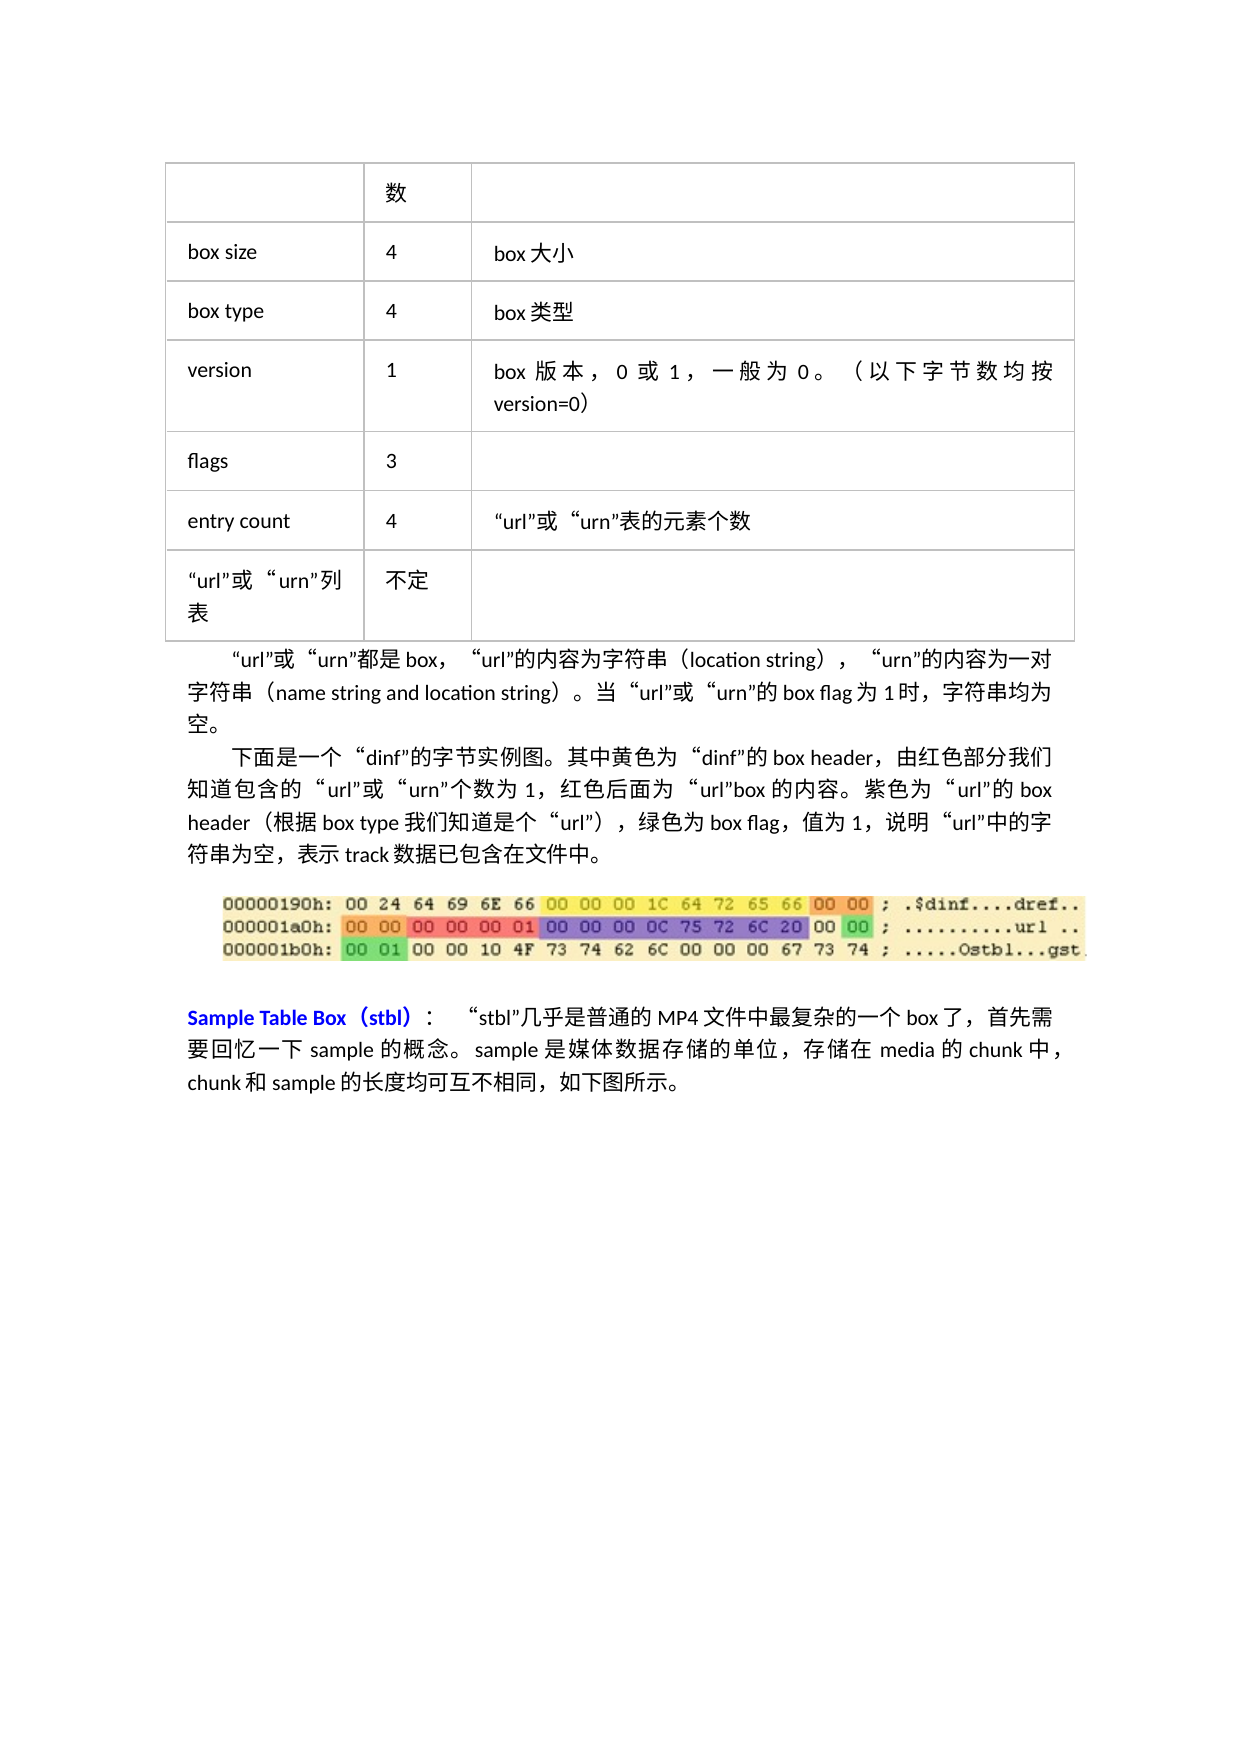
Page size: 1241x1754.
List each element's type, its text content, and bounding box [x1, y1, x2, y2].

list “url”或“urn”都是box，“url”的内容为字符串（location string），“urn”的内容为一对字符串（name string and location string）。当“url”或“urn”的box flag为1时，字符串均为空。 [187, 642, 1053, 739]
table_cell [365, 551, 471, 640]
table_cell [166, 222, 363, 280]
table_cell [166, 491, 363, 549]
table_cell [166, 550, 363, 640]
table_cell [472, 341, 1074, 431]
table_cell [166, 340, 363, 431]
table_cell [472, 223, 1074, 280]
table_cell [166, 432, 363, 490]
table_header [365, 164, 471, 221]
list 下面是一个“dinf”的字节实例图。其中黄色为“dinf”的box header，由红色部分我们知道包含的“url”或“urn”个数为1，红色后面为“url”box的内容。紫色为“url”的box header（根据box type我们知道是个“url”），绿色为box flag，值为1，说明“url”中的字符串为空，表示track数据已包含在文件中。 [187, 739, 1053, 869]
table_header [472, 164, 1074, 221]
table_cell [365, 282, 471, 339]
list Sample Table Box（stbl）： “stbl”几乎是普通的MP4文件中最复杂的一个box了，首先需要回忆一下sample的概念。sample是媒体数据存储的单位，存储在media的chunk中，chunk和sample的长度均可互不相同，如下图所示。 [187, 999, 1053, 1097]
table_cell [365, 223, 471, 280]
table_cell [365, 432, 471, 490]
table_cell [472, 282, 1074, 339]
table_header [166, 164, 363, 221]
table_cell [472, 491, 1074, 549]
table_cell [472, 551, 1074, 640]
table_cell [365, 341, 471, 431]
picture [222, 896, 1087, 961]
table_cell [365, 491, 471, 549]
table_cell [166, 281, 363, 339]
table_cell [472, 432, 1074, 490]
